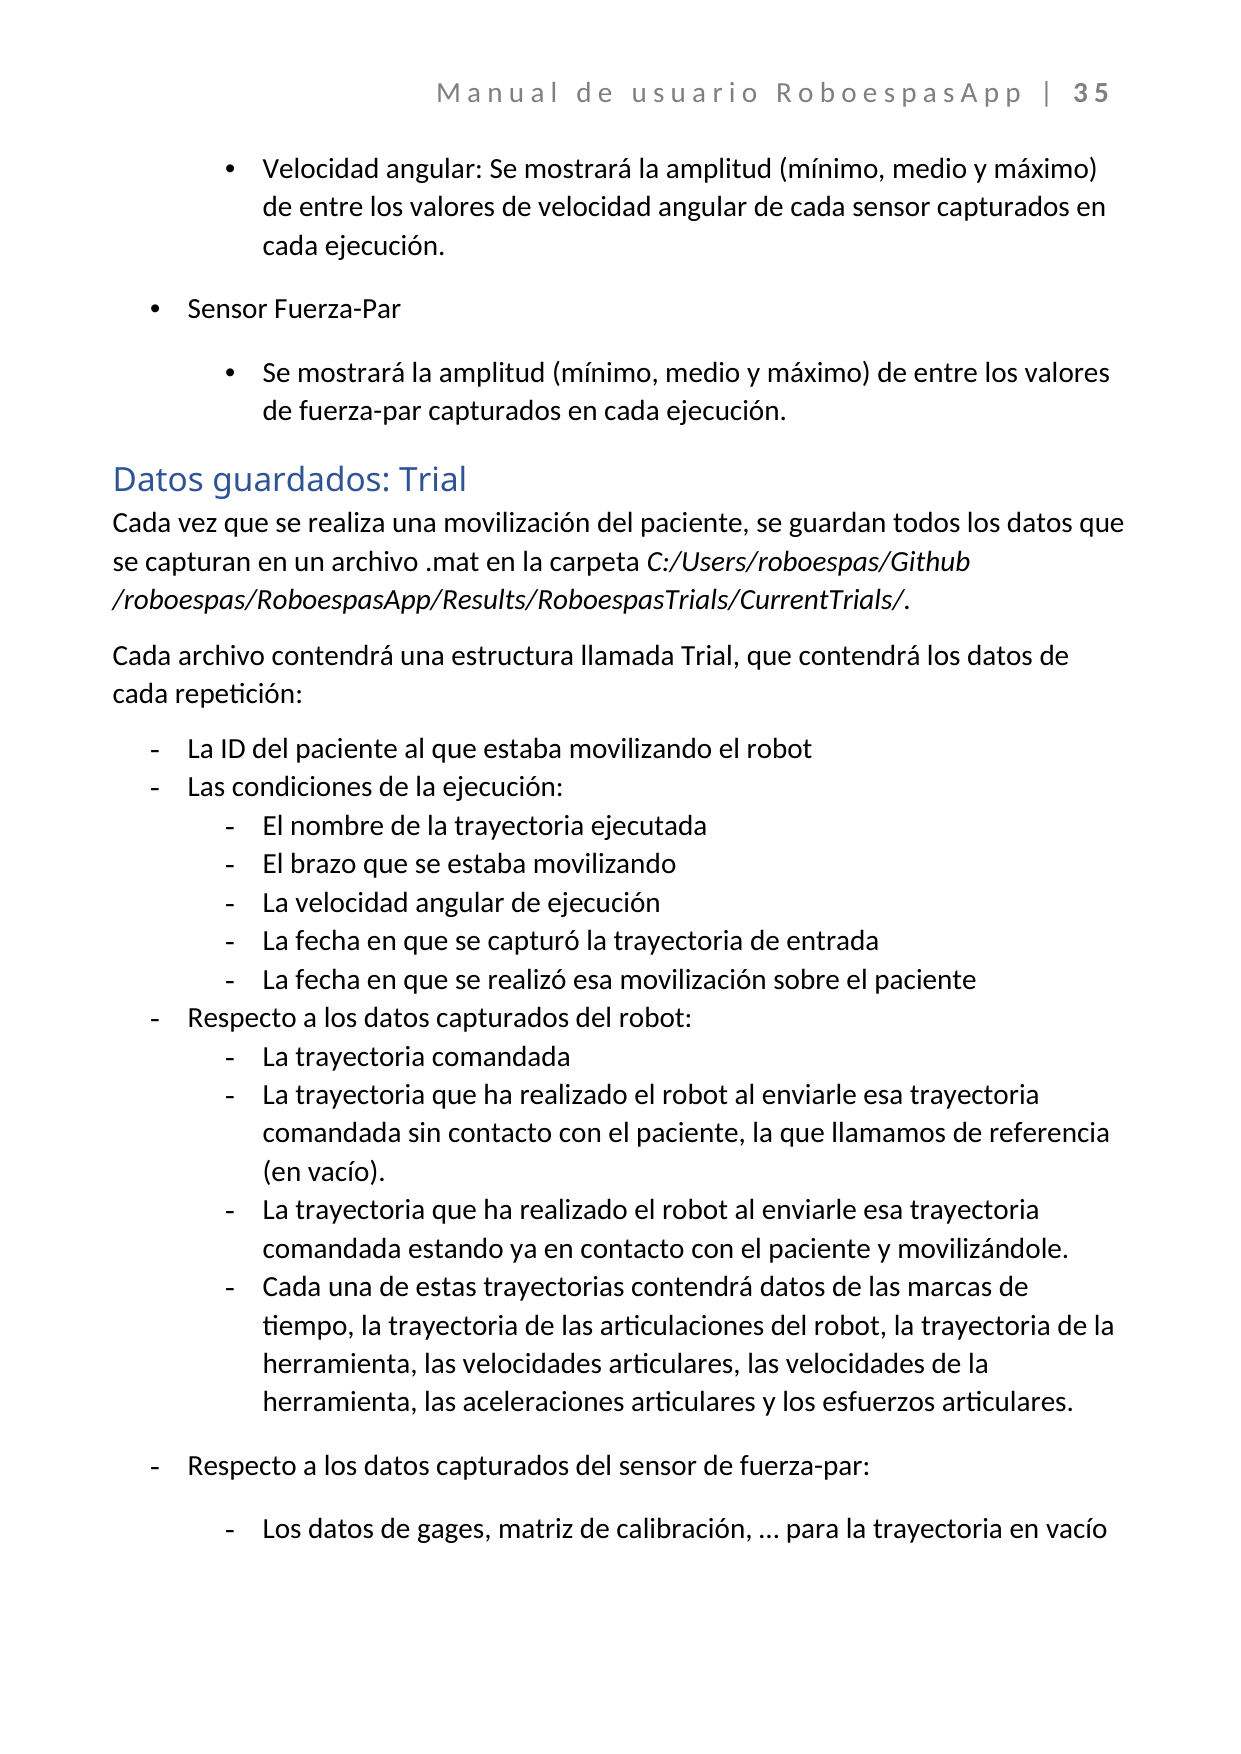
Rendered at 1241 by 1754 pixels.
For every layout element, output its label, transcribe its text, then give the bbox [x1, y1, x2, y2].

list Cada una de estas trayectorias contendrá datos de las marcas de tiempo, la trayectoria de las articulaciones del robot, la trayectoria de la herramienta, las velocidades articulares, las velocidades de la herramienta, las aceleraciones articulares y los esfuerzos articulares. [225, 1268, 1128, 1419]
list Los datos de gages, matriz de calibración, … para la trayectoria en vacío [225, 1510, 1128, 1546]
list Se mostrará la amplitud (mínimo, medio y máximo) de entre los valores de fuerza-par capturados en cada ejecución. [225, 354, 1128, 428]
list La trayectoria que ha realizado el robot al enviarle esa trayectoria comandada estando ya en contacto con el paciente y movilizándole. [225, 1191, 1128, 1265]
list Velocidad angular: Se mostrará la amplitud (mínimo, medio y máximo) de entre los valores de velocidad angular de cada sensor capturados en cada ejecución. [225, 150, 1128, 262]
list La fecha en que se realizó esa movilización sobre el paciente [225, 961, 1128, 996]
list Las condiciones de la ejecución: [150, 768, 1128, 804]
subtitle Datos guardados: Trial [112, 456, 1128, 501]
list Sensor Fuerza-Par [150, 290, 1128, 326]
list La velocidad angular de ejecución [225, 884, 1128, 919]
text Cada archivo contendrá una estructura llamada Trial, que contendrá los datos de cada repetición: [112, 637, 1128, 711]
list El nombre de la trayectoria ejecutada [225, 807, 1128, 843]
list La trayectoria comandada [225, 1038, 1128, 1073]
list Respecto a los datos capturados del sensor de fuerza-par: [150, 1447, 1128, 1483]
list La fecha en que se capturó la trayectoria de entrada [225, 922, 1128, 958]
list Respecto a los datos capturados del robot: [150, 999, 1128, 1035]
text Cada vez que se realiza una movilización del paciente, se guardan todos los datos que se capturan en un archivo .mat en la carpeta C:/Users/roboespas/Github /roboespas/RoboespasApp/Results/RoboespasTrials/CurrentTrials/. [112, 504, 1128, 617]
list La ID del paciente al que estaba movilizando el robot [150, 730, 1128, 766]
list La trayectoria que ha realizado el robot al enviarle esa trayectoria comandada sin contacto con el paciente, la que llamamos de referencia (en vacío). [225, 1076, 1128, 1188]
list El brazo que se estaba movilizando [225, 845, 1128, 881]
